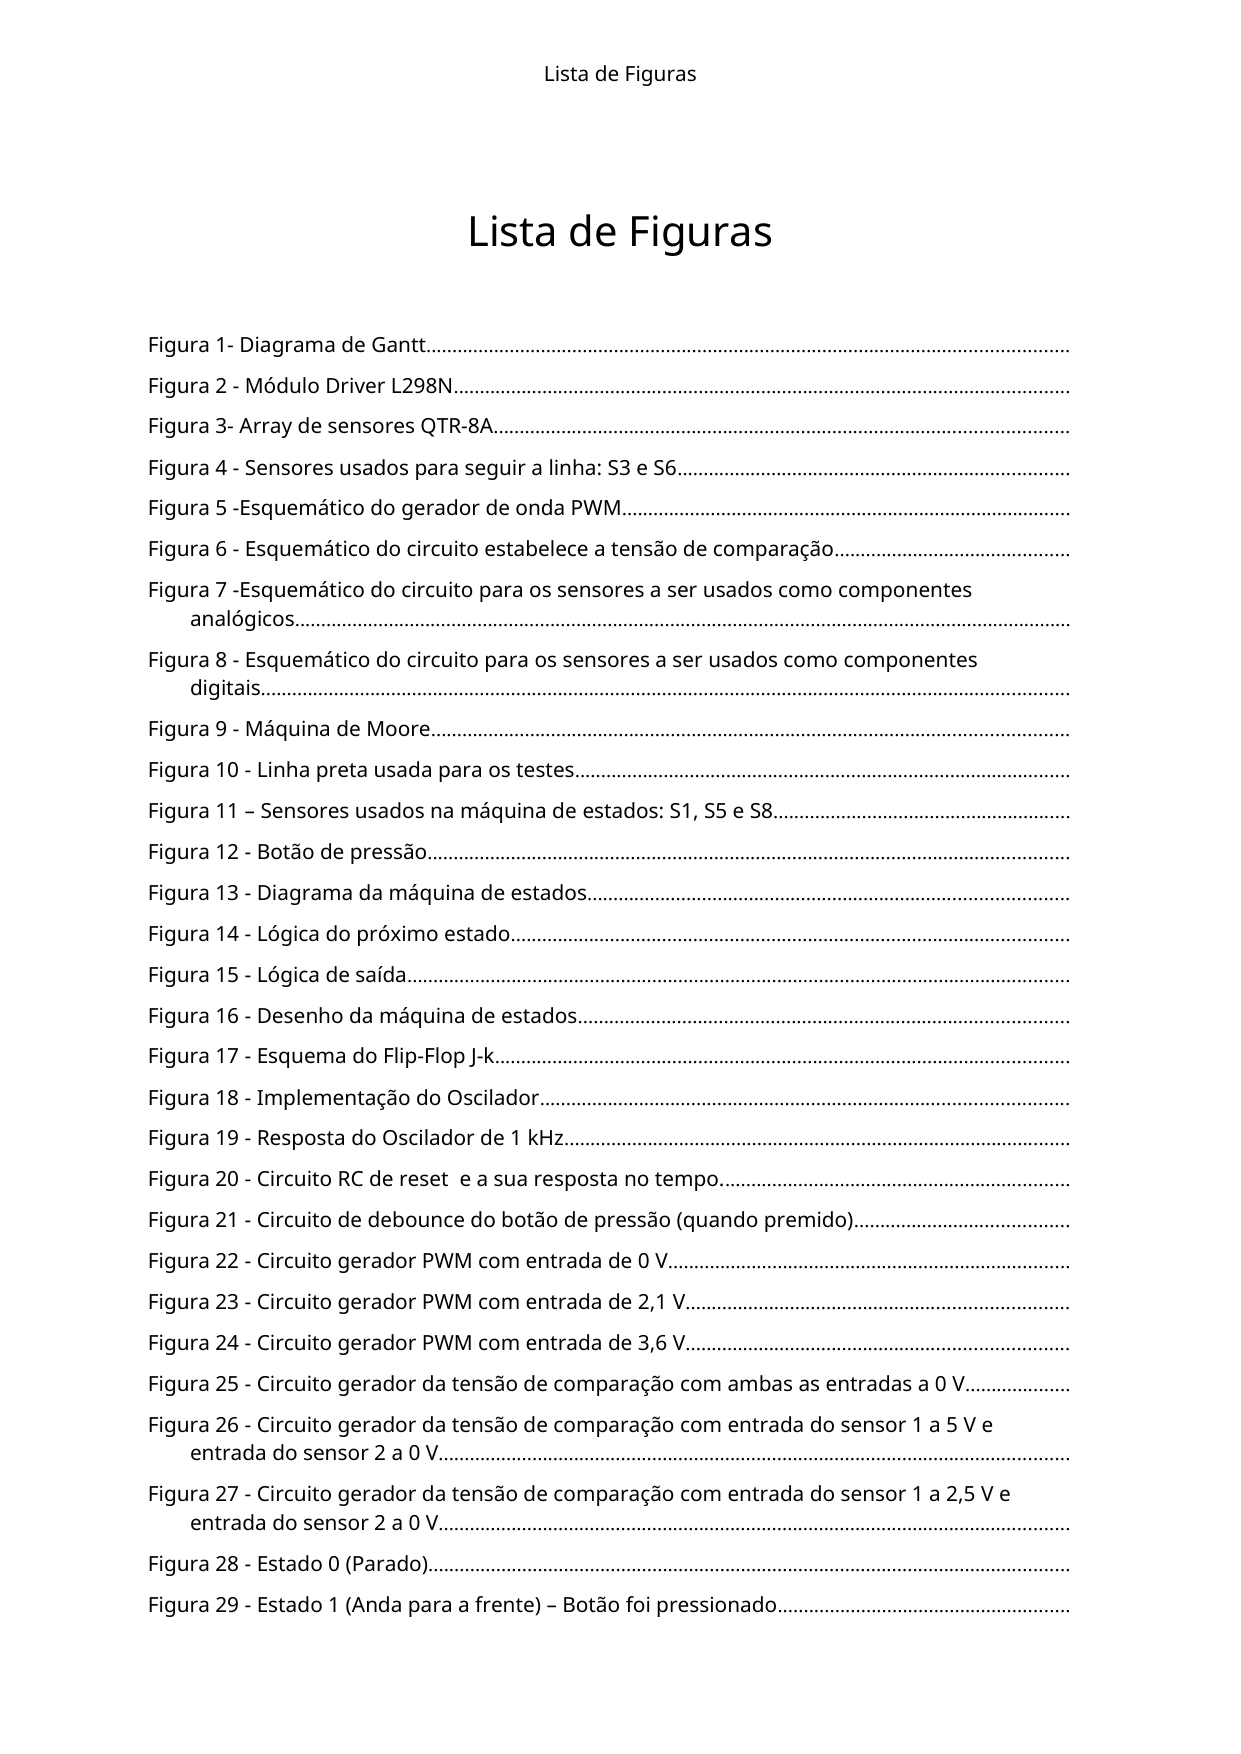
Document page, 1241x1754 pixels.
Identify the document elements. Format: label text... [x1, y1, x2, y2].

text Figura 27 - Circuito gerador da tensão de comparação com entrada do sensor 1 a 2,5 V e entrada do sensor 2 a 0 V 33 [148, 1479, 1033, 1536]
text Figura 5 -Esquemático do gerador de onda PWM 16 [148, 493, 1033, 522]
text Figura 12 - Botão de pressão 22 [148, 837, 1033, 865]
text Figura 19 - Resposta do Oscilador de 1 kHz 28 [148, 1123, 1033, 1152]
text Figura 24 - Circuito gerador PWM com entrada de 3,6 V 31 [148, 1328, 1033, 1357]
text Lista de Figuras [148, 202, 1092, 259]
text Figura 11 – Sensores usados na máquina de estados: S1, S5 e S8 22 [148, 796, 1033, 824]
text Figura 2 - Módulo Driver L298N 15 [148, 371, 1033, 399]
text Figura 20 - Circuito RC de reset e a sua resposta no tempo. 28 [148, 1164, 1033, 1193]
text Figura 15 - Lógica de saída 25 [148, 960, 1033, 988]
text Figura 3- Array de sensores QTR-8A 15 [148, 412, 1033, 440]
text Figura 10 - Linha preta usada para os testes 21 [148, 755, 1033, 783]
text Figura 21 - Circuito de debounce do botão de pressão (quando premido) 29 [148, 1205, 1033, 1234]
text Figura 8 - Esquemático do circuito para os sensores a ser usados como componentes digitais 20 [148, 645, 1033, 702]
text Figura 1- Diagrama de Gantt 14 [148, 330, 1033, 358]
text Figura 13 - Diagrama da máquina de estados 23 [148, 878, 1033, 906]
text Figura 29 - Estado 1 (Anda para a frente) – Botão foi pressionado 34 [148, 1590, 1033, 1618]
text Figura 28 - Estado 0 (Parado) 34 [148, 1549, 1033, 1577]
text Figura 6 - Esquemático do circuito estabelece a tensão de comparação 18 [148, 534, 1033, 563]
text Figura 26 - Circuito gerador da tensão de comparação com entrada do sensor 1 a 5 V e entrada do sensor 2 a 0 V 32 [148, 1410, 1033, 1467]
text Figura 23 - Circuito gerador PWM com entrada de 2,1 V 30 [148, 1287, 1033, 1316]
text Figura 25 - Circuito gerador da tensão de comparação com ambas as entradas a 0 V 31 [148, 1369, 1033, 1398]
text Figura 16 - Desenho da máquina de estados 26 [148, 1001, 1033, 1029]
text Figura 14 - Lógica do próximo estado 25 [148, 919, 1033, 947]
text Figura 7 -Esquemático do circuito para os sensores a ser usados como componentes analógicos 20 [148, 575, 1033, 632]
text Figura 17 - Esquema do Flip-Flop J-k 26 [148, 1042, 1033, 1070]
text Figura 4 - Sensores usados para seguir a linha: S3 e S6 16 [148, 453, 1033, 481]
text Figura 9 - Máquina de Moore 21 [148, 714, 1033, 743]
text Figura 22 - Circuito gerador PWM com entrada de 0 V 30 [148, 1246, 1033, 1275]
text Figura 18 - Implementação do Oscilador 27 [148, 1083, 1033, 1111]
